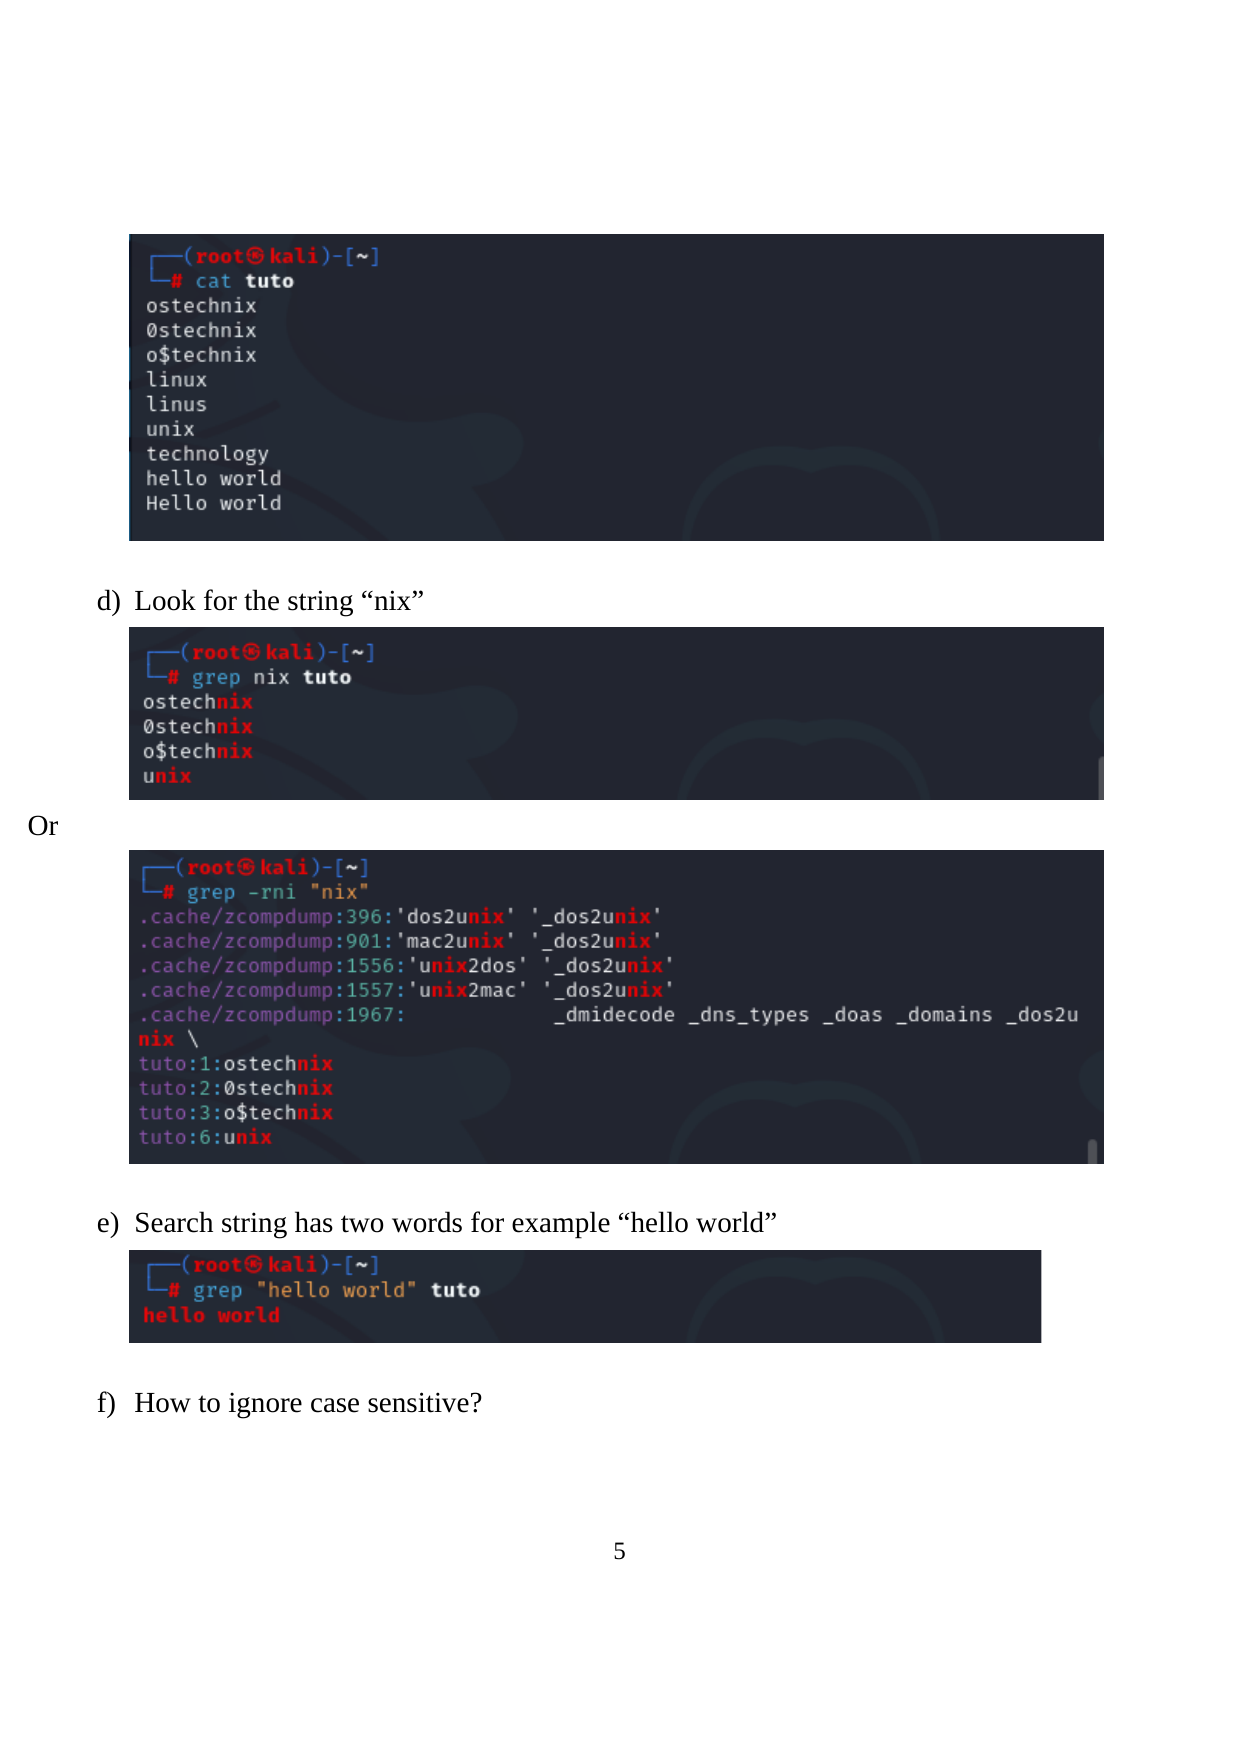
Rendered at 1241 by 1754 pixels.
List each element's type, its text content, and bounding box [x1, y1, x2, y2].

picture [129, 627, 1104, 800]
picture [129, 850, 1104, 1164]
list Or [27, 808, 1181, 842]
picture [129, 234, 1104, 541]
list Search string has two words for example “hello world” [97, 1206, 1181, 1239]
list How to ignore case sensitive? [97, 1385, 1181, 1418]
picture [129, 1250, 1042, 1343]
list Look for the string “nix” [97, 583, 1181, 617]
